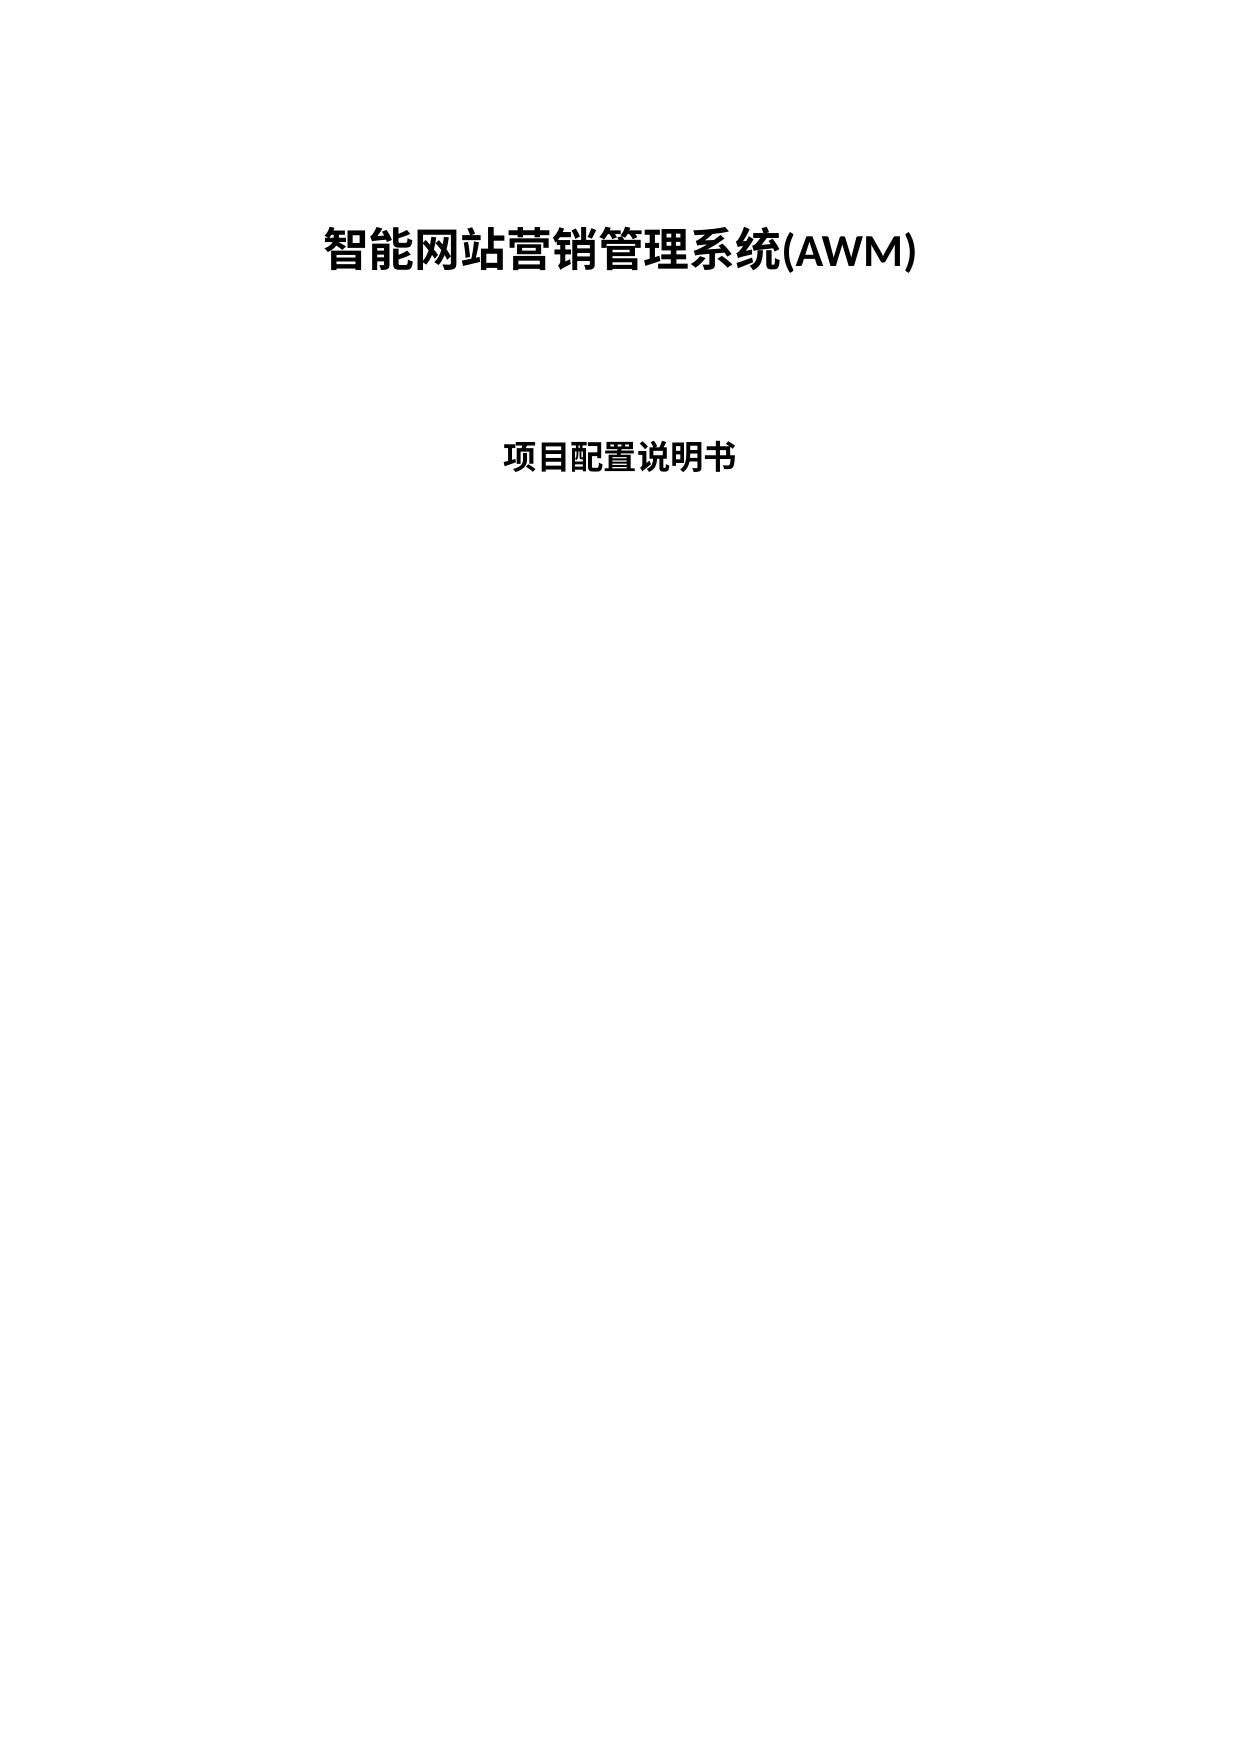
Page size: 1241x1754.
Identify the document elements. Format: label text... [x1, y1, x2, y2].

subtitle 项目配置说明书 [187, 422, 1053, 487]
subtitle 智能网站营销管理系统(AWM) [187, 197, 1053, 295]
